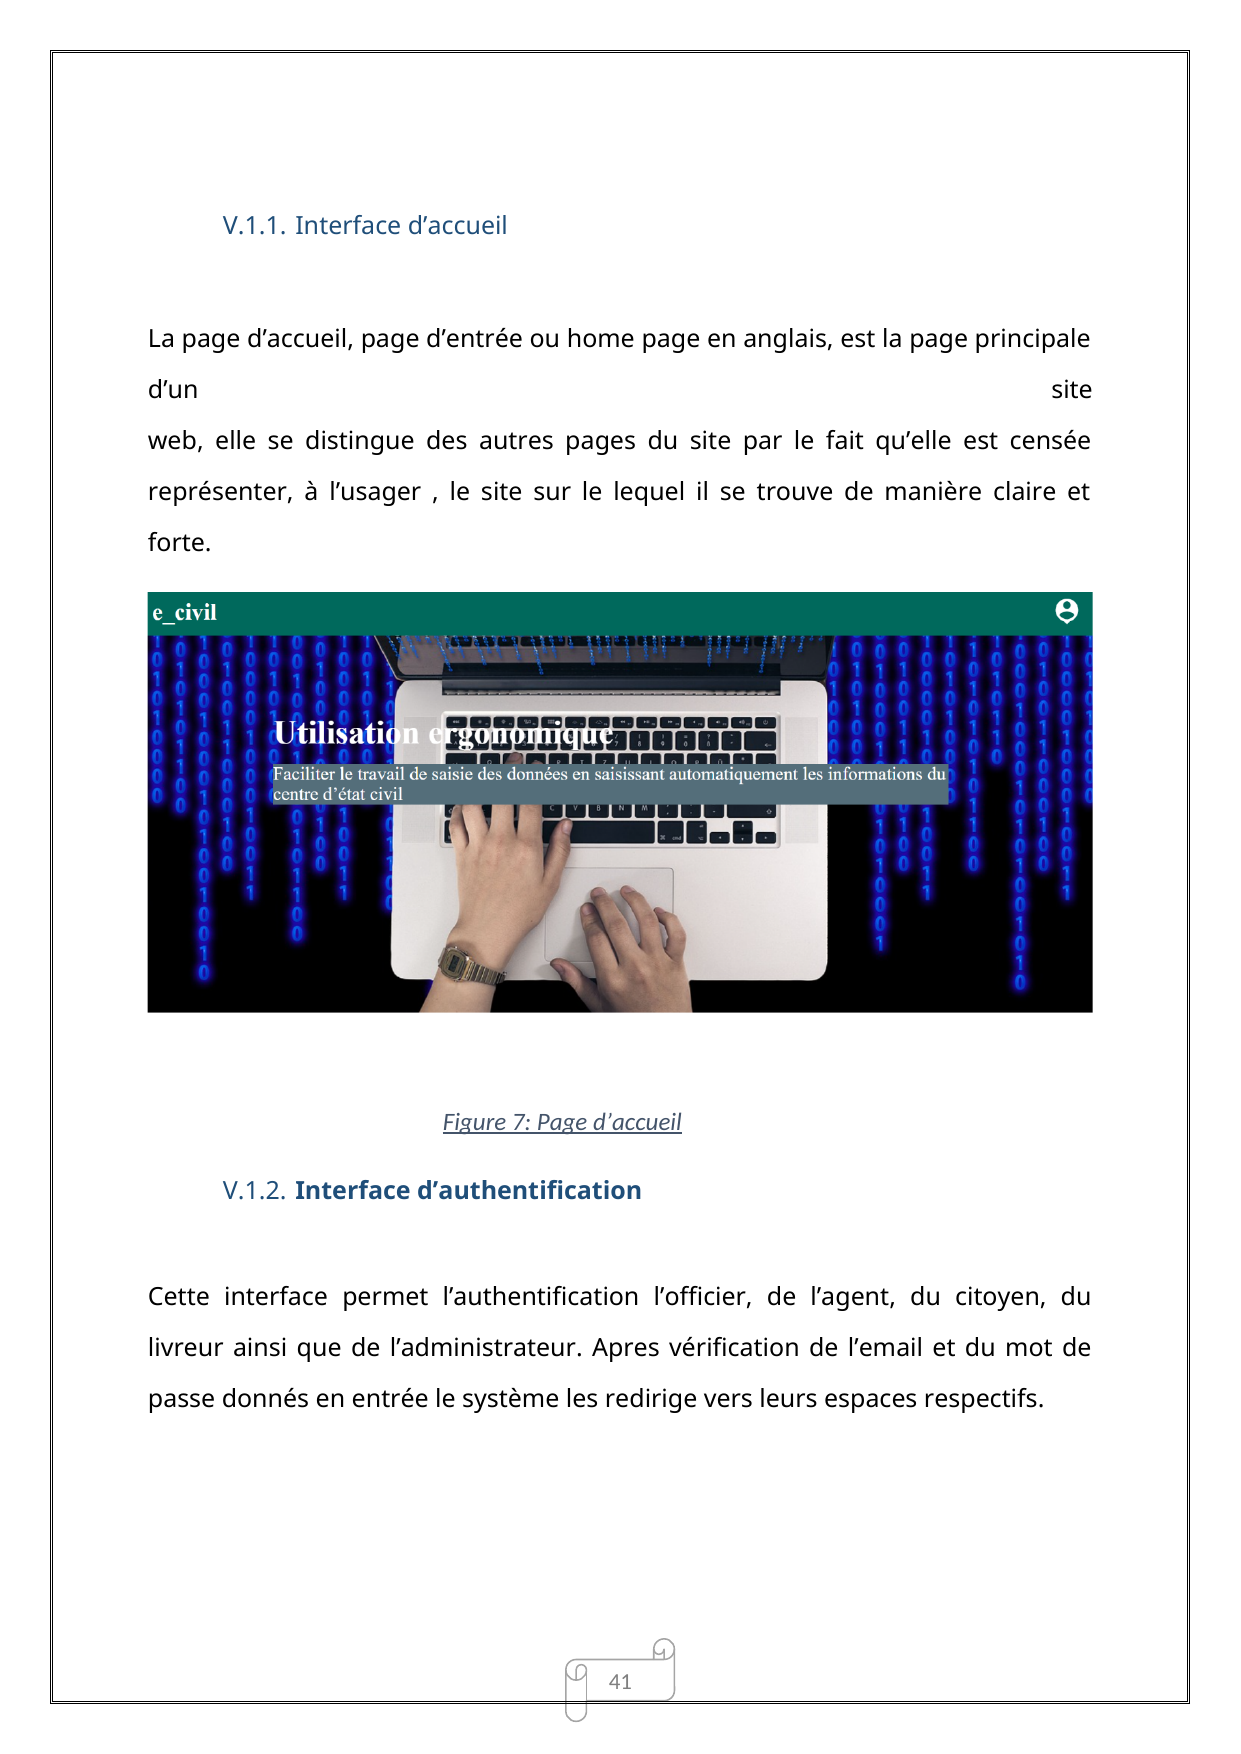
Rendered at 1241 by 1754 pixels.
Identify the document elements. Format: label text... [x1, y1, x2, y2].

picture [147, 592, 1093, 1013]
text La page d’accueil, page d’entrée ou home page en anglais, est la page principale d’un site web, elle se distingue des autres pages du site par le fait qu’elle est censée représenter, à l’usager , le site sur le lequel il se trouve de manière claire et forte. [148, 321, 1093, 559]
text Cette interface permet l’authentification l’officier, de l’agent, du citoyen, du livreur ainsi que de l’administrateur. Apres vérification de l’email et du mot de passe donnés en entrée le système les redirige vers leurs espaces respectifs. [148, 1279, 1093, 1415]
text Figure 7: Page d’accueil [369, 1106, 1093, 1137]
subtitle Interface d’accueil [223, 207, 1093, 241]
subtitle Interface d’authentification [223, 1173, 1093, 1207]
